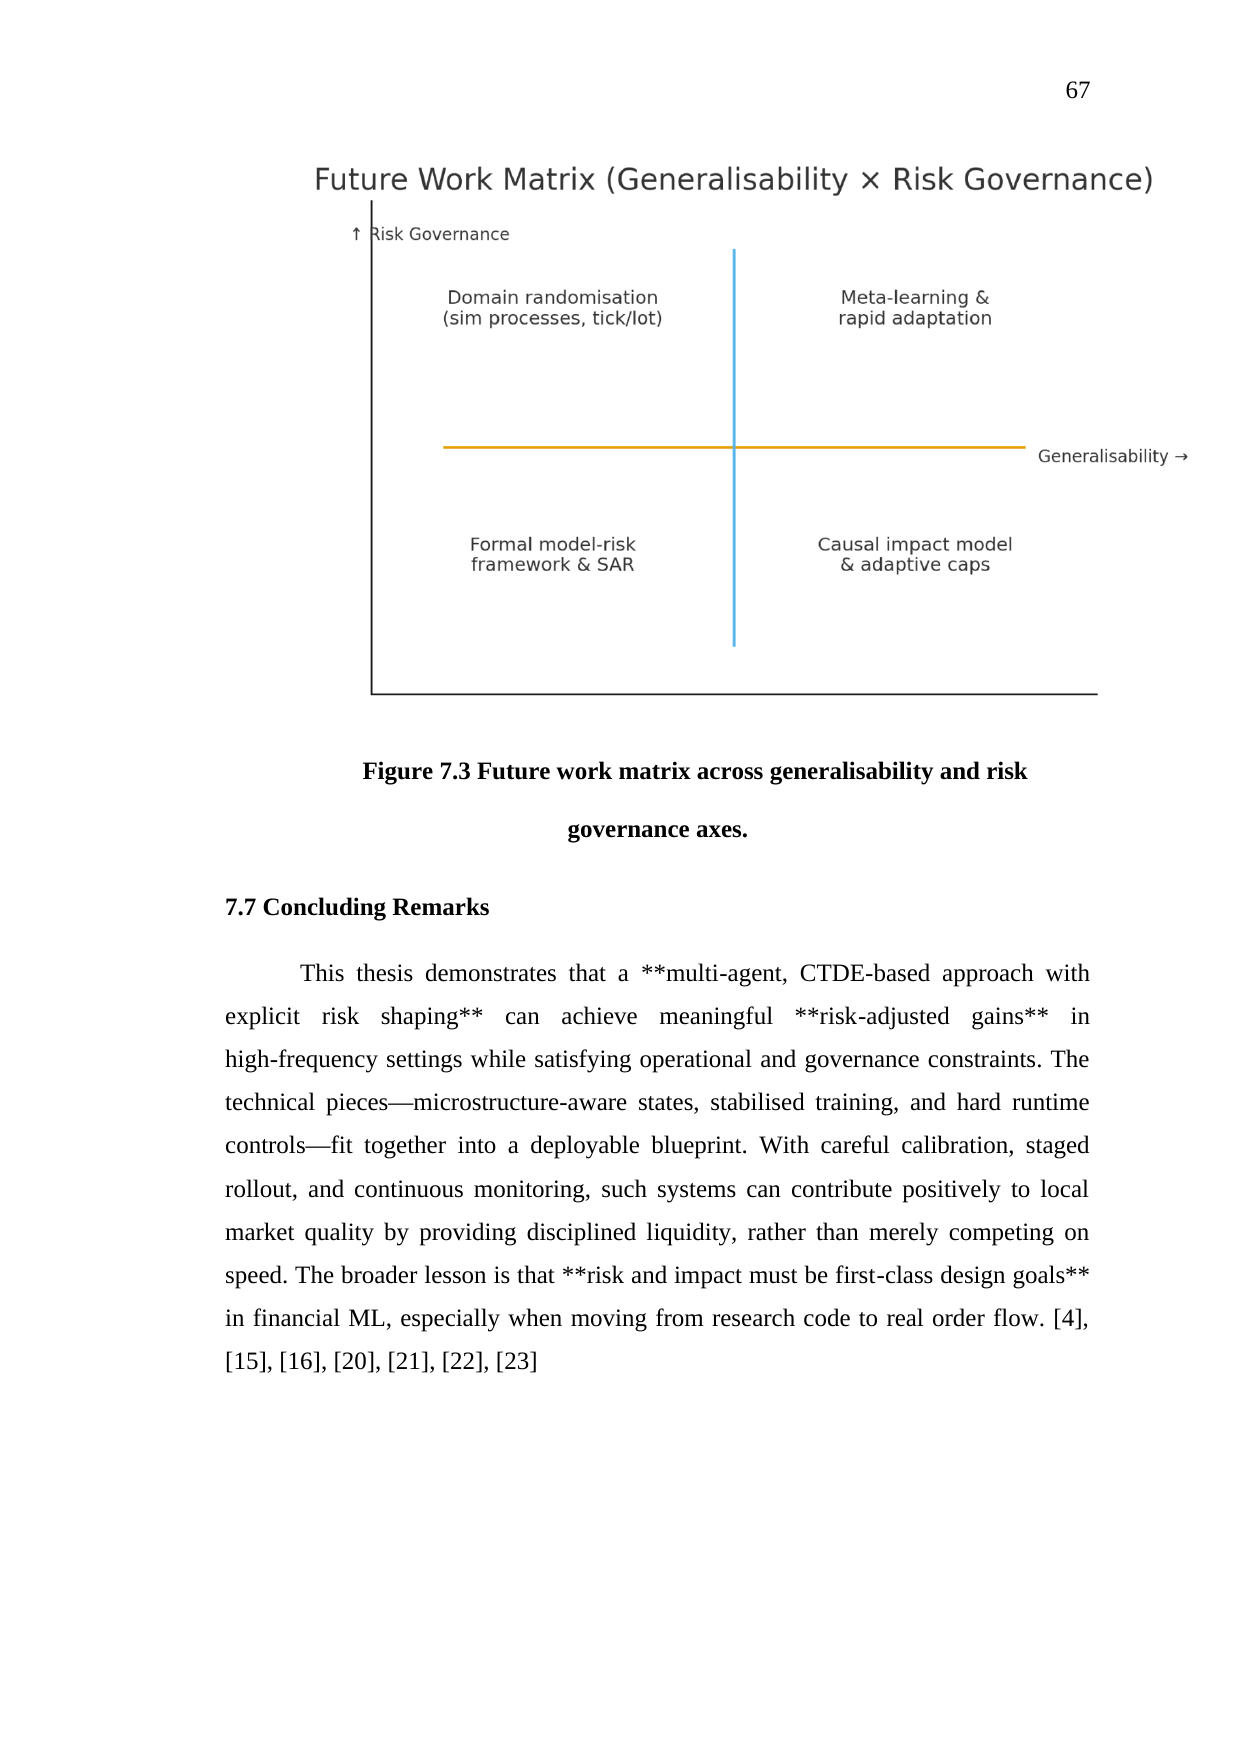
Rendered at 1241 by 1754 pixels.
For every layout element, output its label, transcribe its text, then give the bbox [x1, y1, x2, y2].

text 7.7 Concluding Remarks [225, 892, 1090, 921]
picture [300, 153, 1200, 707]
text This thesis demonstrates that a **multi-agent, CTDE-based approach with explicit risk shaping** can achieve meaningful **risk-adjusted gains** in high-frequency settings while satisfying operational and governance constraints. The technical pieces—microstructure-aware states, stabilised training, and hard runtime controls—fit together into a deployable blueprint. With careful calibration, staged rollout, and continuous monitoring, such systems can contribute positively to local market quality by providing disciplined liquidity, rather than merely competing on speed. The broader lesson is that **risk and impact must be first-class design goals** in financial ML, especially when moving from research code to real order flow. [4], [15], [16], [20], [21], [22], [23] [225, 958, 1090, 1375]
text Figure 7.3 Future work matrix across generalisability and risk governance axes. [225, 756, 1090, 843]
